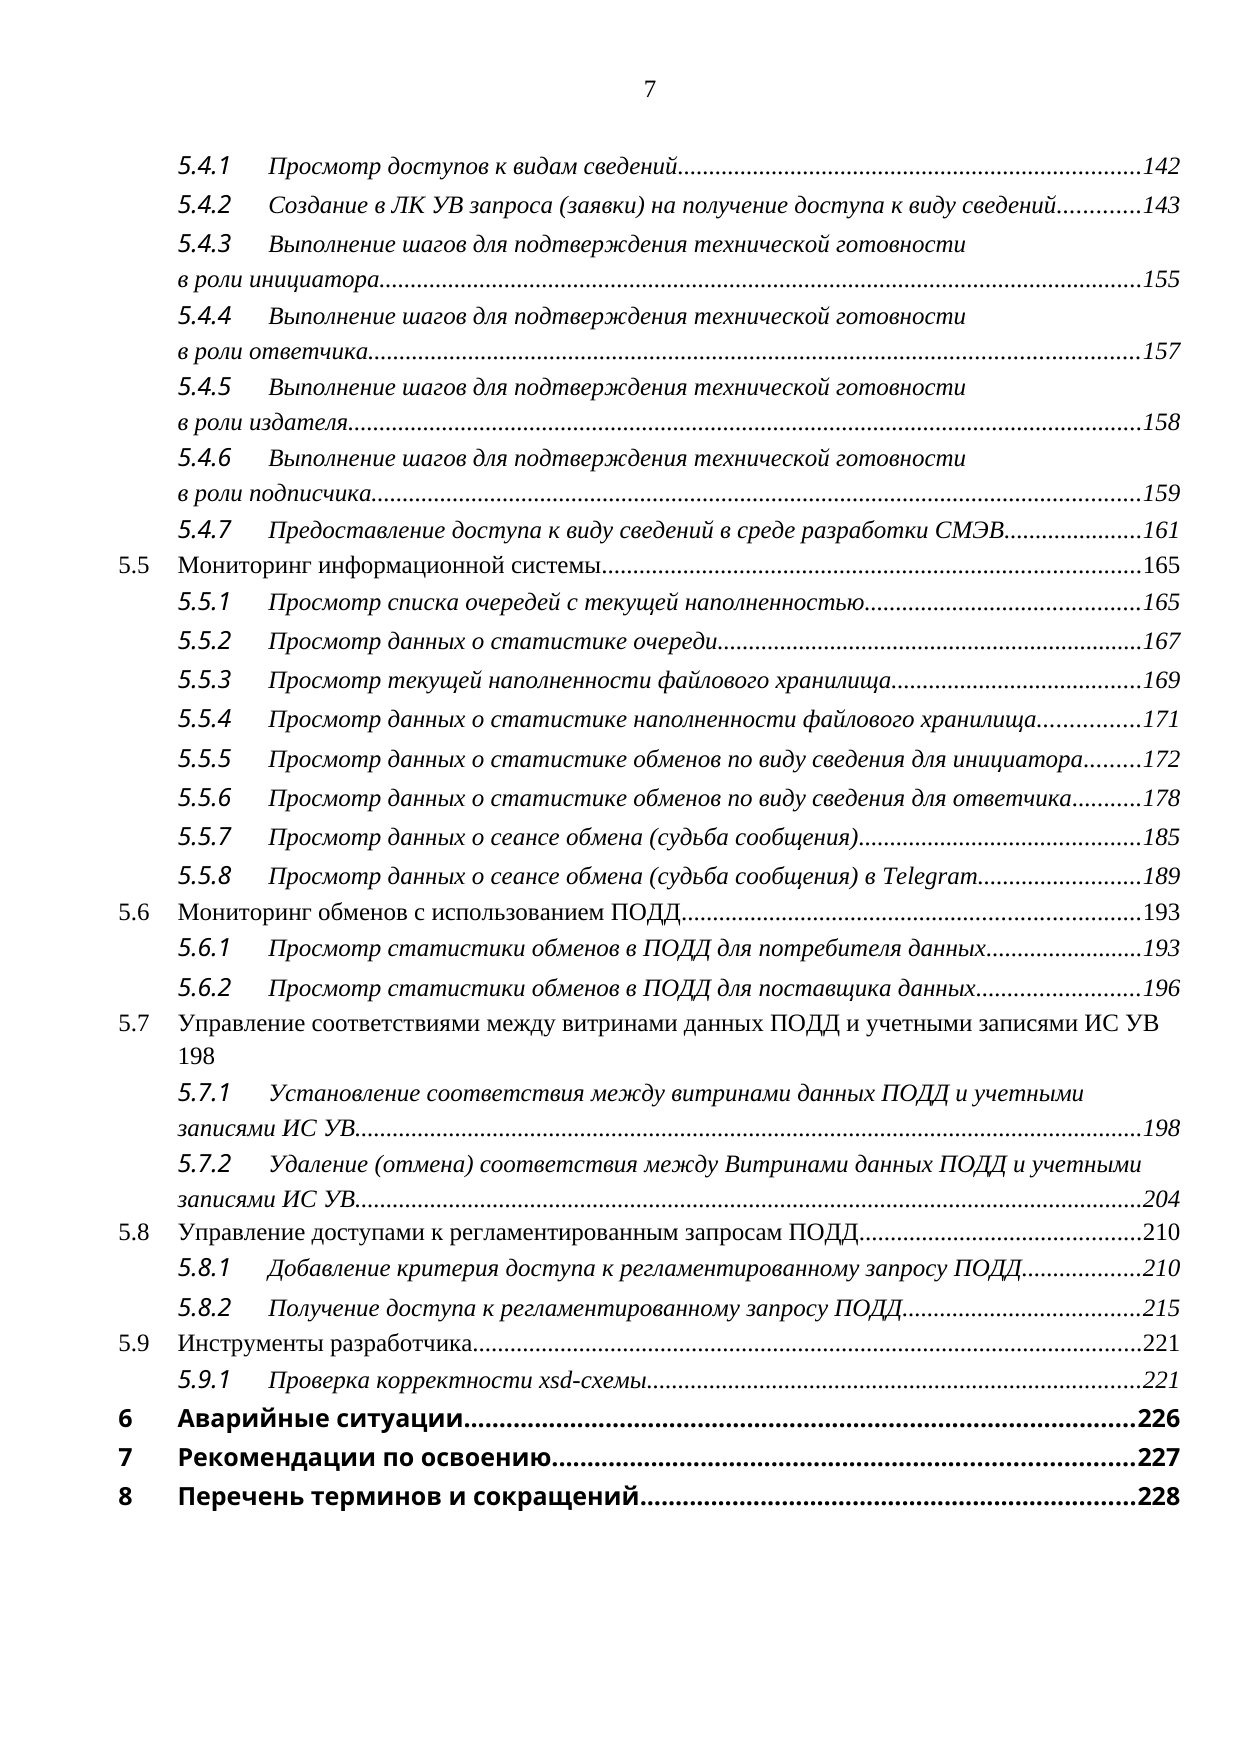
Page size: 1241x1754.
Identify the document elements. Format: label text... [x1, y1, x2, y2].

text 5.5.3 Просмотр текущей наполненности файлового хранилища 169 [177, 662, 1181, 696]
text 5.4.3 Выполнение шагов для подтверждения технической готовности в роли инициатора 155 [177, 226, 1181, 293]
text 5.7.2 Удаление (отмена) соответствия между Витринами данных ПОДД и учетными записями ИС УВ 204 [177, 1146, 1181, 1213]
text 5.4.4 Выполнение шагов для подтверждения технической готовности в роли ответчика 157 [177, 297, 1181, 364]
text 5.9 Инструменты разработчика 221 [118, 1328, 1181, 1357]
text 5.9.1 Проверка корректности xsd-схемы 221 [177, 1361, 1181, 1396]
text 5.6.1 Просмотр статистики обменов в ПОДД для потребителя данных 193 [177, 930, 1181, 964]
text 5.5.1 Просмотр списка очередей с текущей наполненностью 165 [177, 584, 1181, 618]
text 5.4.2 Создание в ЛК УВ запроса (заявки) на получение доступа к виду сведений 143 [177, 187, 1181, 221]
text 5.5.5 Просмотр данных о статистике обменов по виду сведения для инициатора 172 [177, 740, 1181, 774]
text 5.8 Управление доступами к регламентированным запросам ПОДД 210 [118, 1217, 1181, 1246]
text 8 Перечень терминов и сокращений 228 [118, 1479, 1181, 1513]
text 5.8.2 Получение доступа к регламентированному запросу ПОДД 215 [177, 1289, 1181, 1323]
text 5.5.7 Просмотр данных о сеансе обмена (судьба сообщения) 185 [177, 819, 1181, 853]
text 5.5 Мониторинг информационной системы 165 [118, 551, 1181, 579]
text 5.8.1 Добавление критерия доступа к регламентированному запросу ПОДД 210 [177, 1250, 1181, 1284]
text 6 Аварийные ситуации 226 [118, 1401, 1181, 1435]
text 5.6 Мониторинг обменов с использованием ПОДД 193 [118, 897, 1181, 926]
text 5.7 Управление соответствиями между витринами данных ПОДД и учетными записями ИС УВ 198 [118, 1008, 1181, 1070]
text 5.4.7 Предоставление доступа к виду сведений в среде разработки СМЭВ 161 [177, 511, 1181, 546]
text 5.6.2 Просмотр статистики обменов в ПОДД для поставщика данных 196 [177, 969, 1181, 1003]
text 5.4.1 Просмотр доступов к видам сведений 142 [177, 148, 1181, 182]
text 7 Рекомендации по освоению 227 [118, 1440, 1181, 1474]
text 5.5.4 Просмотр данных о статистике наполненности файлового хранилища 171 [177, 701, 1181, 735]
text 5.5.2 Просмотр данных о статистике очереди 167 [177, 623, 1181, 657]
text 5.5.6 Просмотр данных о статистике обменов по виду сведения для ответчика 178 [177, 779, 1181, 813]
text 5.5.8 Просмотр данных о сеансе обмена (судьба сообщения) в Telegram 189 [177, 858, 1181, 892]
text 5.4.6 Выполнение шагов для подтверждения технической готовности в роли подписчика 159 [177, 440, 1181, 507]
text 5.4.5 Выполнение шагов для подтверждения технической готовности в роли издателя 158 [177, 369, 1181, 436]
text 5.7.1 Установление соответствия между витринами данных ПОДД и учетными записями ИС УВ 198 [177, 1074, 1181, 1141]
